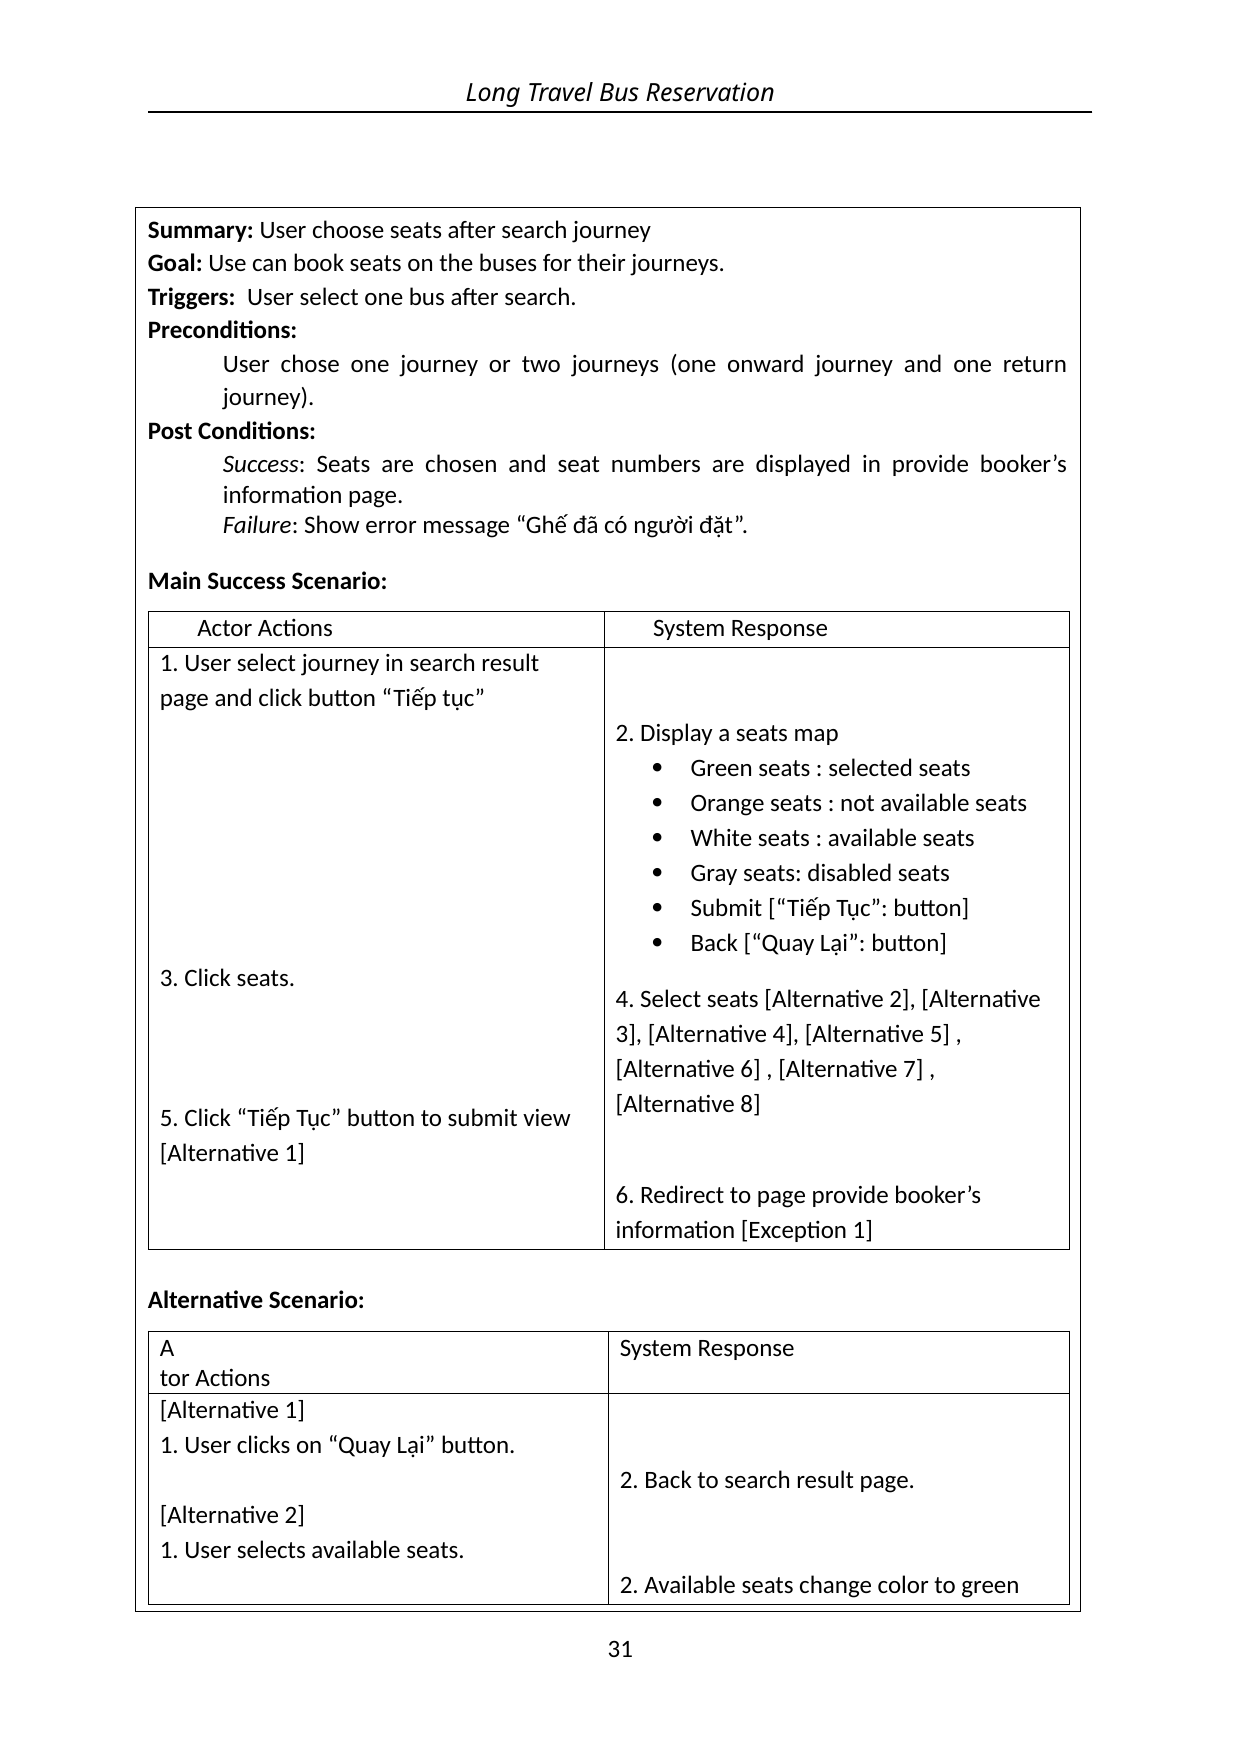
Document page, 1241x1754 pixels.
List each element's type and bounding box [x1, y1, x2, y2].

table_cell [136, 208, 1080, 1611]
